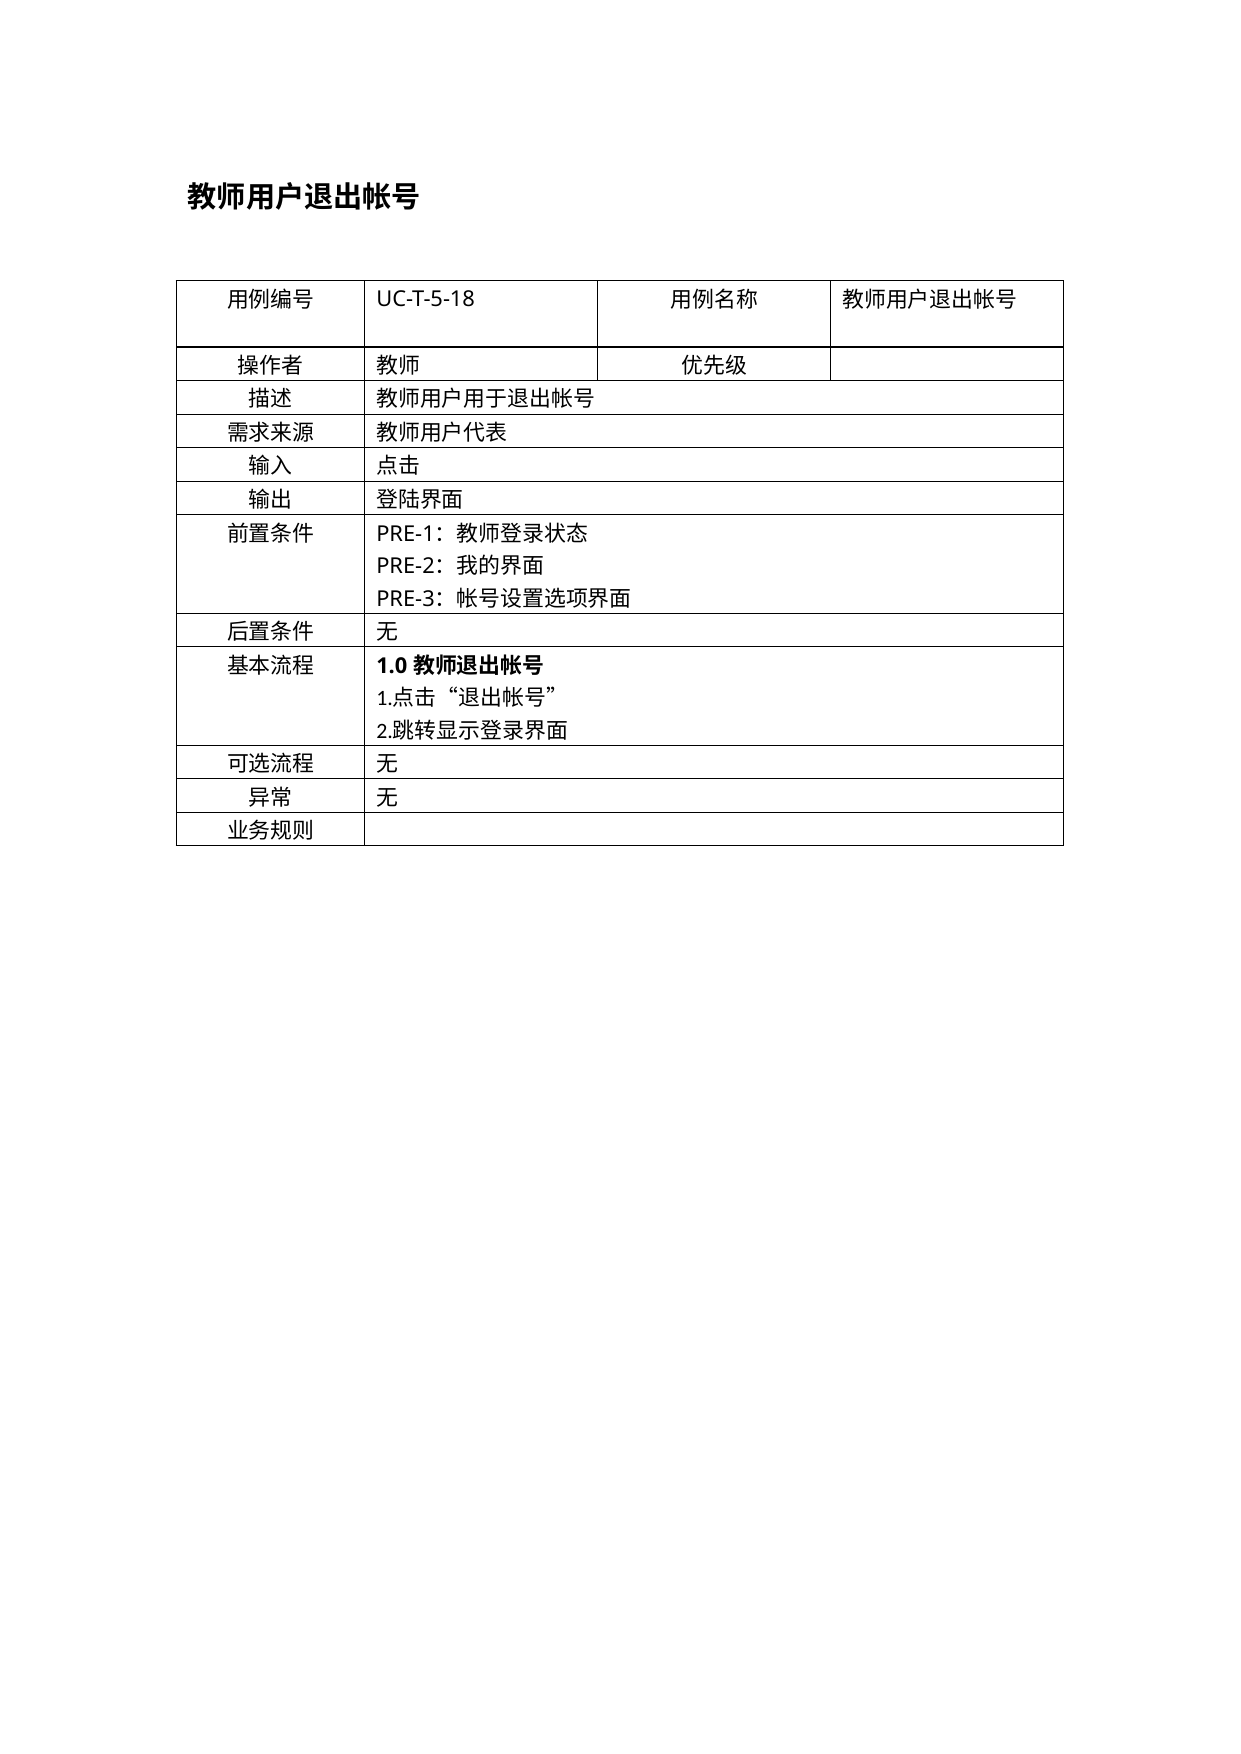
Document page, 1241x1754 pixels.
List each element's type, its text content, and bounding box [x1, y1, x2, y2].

table_cell 可选流程 [177, 746, 364, 778]
table_cell 1.0 教师退出帐号 1.点击“退出帐号” 2.跳转显示登录界面 [365, 647, 1063, 745]
table_cell 基本流程 [177, 647, 364, 745]
table_header UC-T-5-18 [365, 281, 597, 346]
table_cell 登陆界面 [365, 482, 1063, 514]
table_cell 教师用户用于退出帐号 [365, 381, 1063, 413]
table_cell [365, 813, 1063, 845]
table_cell 前置条件 [177, 515, 364, 613]
table_cell 教师 [365, 348, 597, 380]
table_cell 描述 [177, 381, 364, 413]
table_cell 后置条件 [177, 614, 364, 646]
table_header 教师用户退出帐号 [831, 281, 1063, 346]
table_cell 需求来源 [177, 415, 364, 447]
table_cell 优先级 [598, 348, 830, 380]
table_cell 输入 [177, 448, 364, 481]
table_cell 无 [365, 614, 1063, 646]
table_cell 异常 [177, 779, 364, 812]
table_cell 业务规则 [177, 813, 364, 845]
table_cell PRE-1：教师登录状态 PRE-2：我的界面 PRE-3：帐号设置选项界面 [365, 515, 1063, 613]
table_cell 操作者 [177, 348, 364, 380]
table_cell 输出 [177, 482, 364, 514]
subtitle 教师用户退出帐号 [187, 162, 1053, 227]
table_cell [831, 348, 1063, 380]
table_cell 无 [365, 779, 1063, 812]
table_cell 无 [365, 746, 1063, 778]
table_header 用例编号 [177, 281, 364, 346]
table_cell 教师用户代表 [365, 415, 1063, 447]
table_header 用例名称 [598, 281, 830, 346]
table_cell 点击 [365, 448, 1063, 481]
